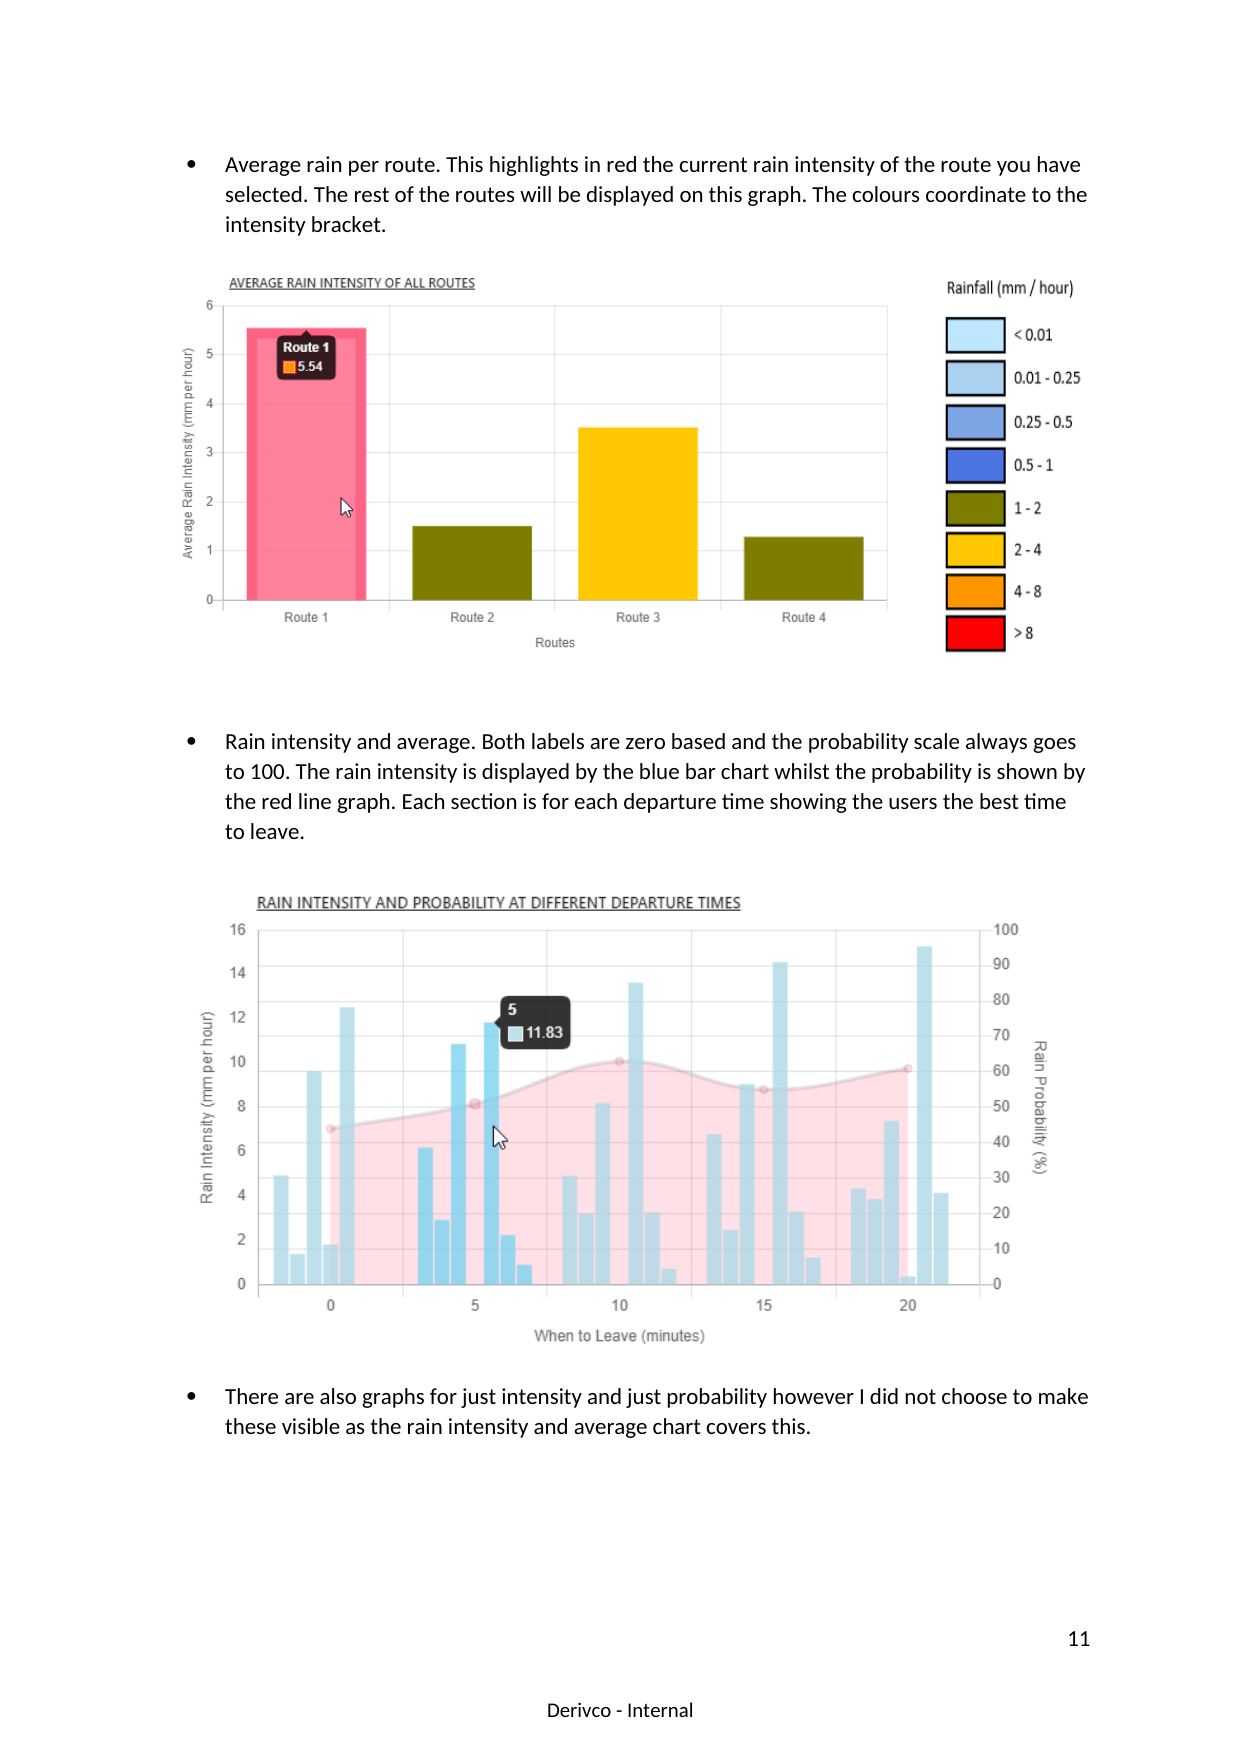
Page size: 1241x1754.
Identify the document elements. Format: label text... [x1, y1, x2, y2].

list There are also graphs for just intensity and just probability however I did not choose to make these visible as the rain intensity and average chart covers this. [187, 1382, 1090, 1440]
list Average rain per route. This highlights in red the current rain intensity of the route you have selected. The rest of the routes will be displayed on this graph. The colours coordinate to the intensity bracket. [187, 150, 1090, 238]
list Rain intensity and average. Both labels are zero based and the probability scale always goes to 100. The rain intensity is displayed by the blue bar chart whilst the probability is shown by the red line graph. Each section is for each departure time showing the users the best time to leave. [187, 727, 1090, 846]
picture [150, 864, 1091, 1363]
picture [150, 257, 1091, 662]
